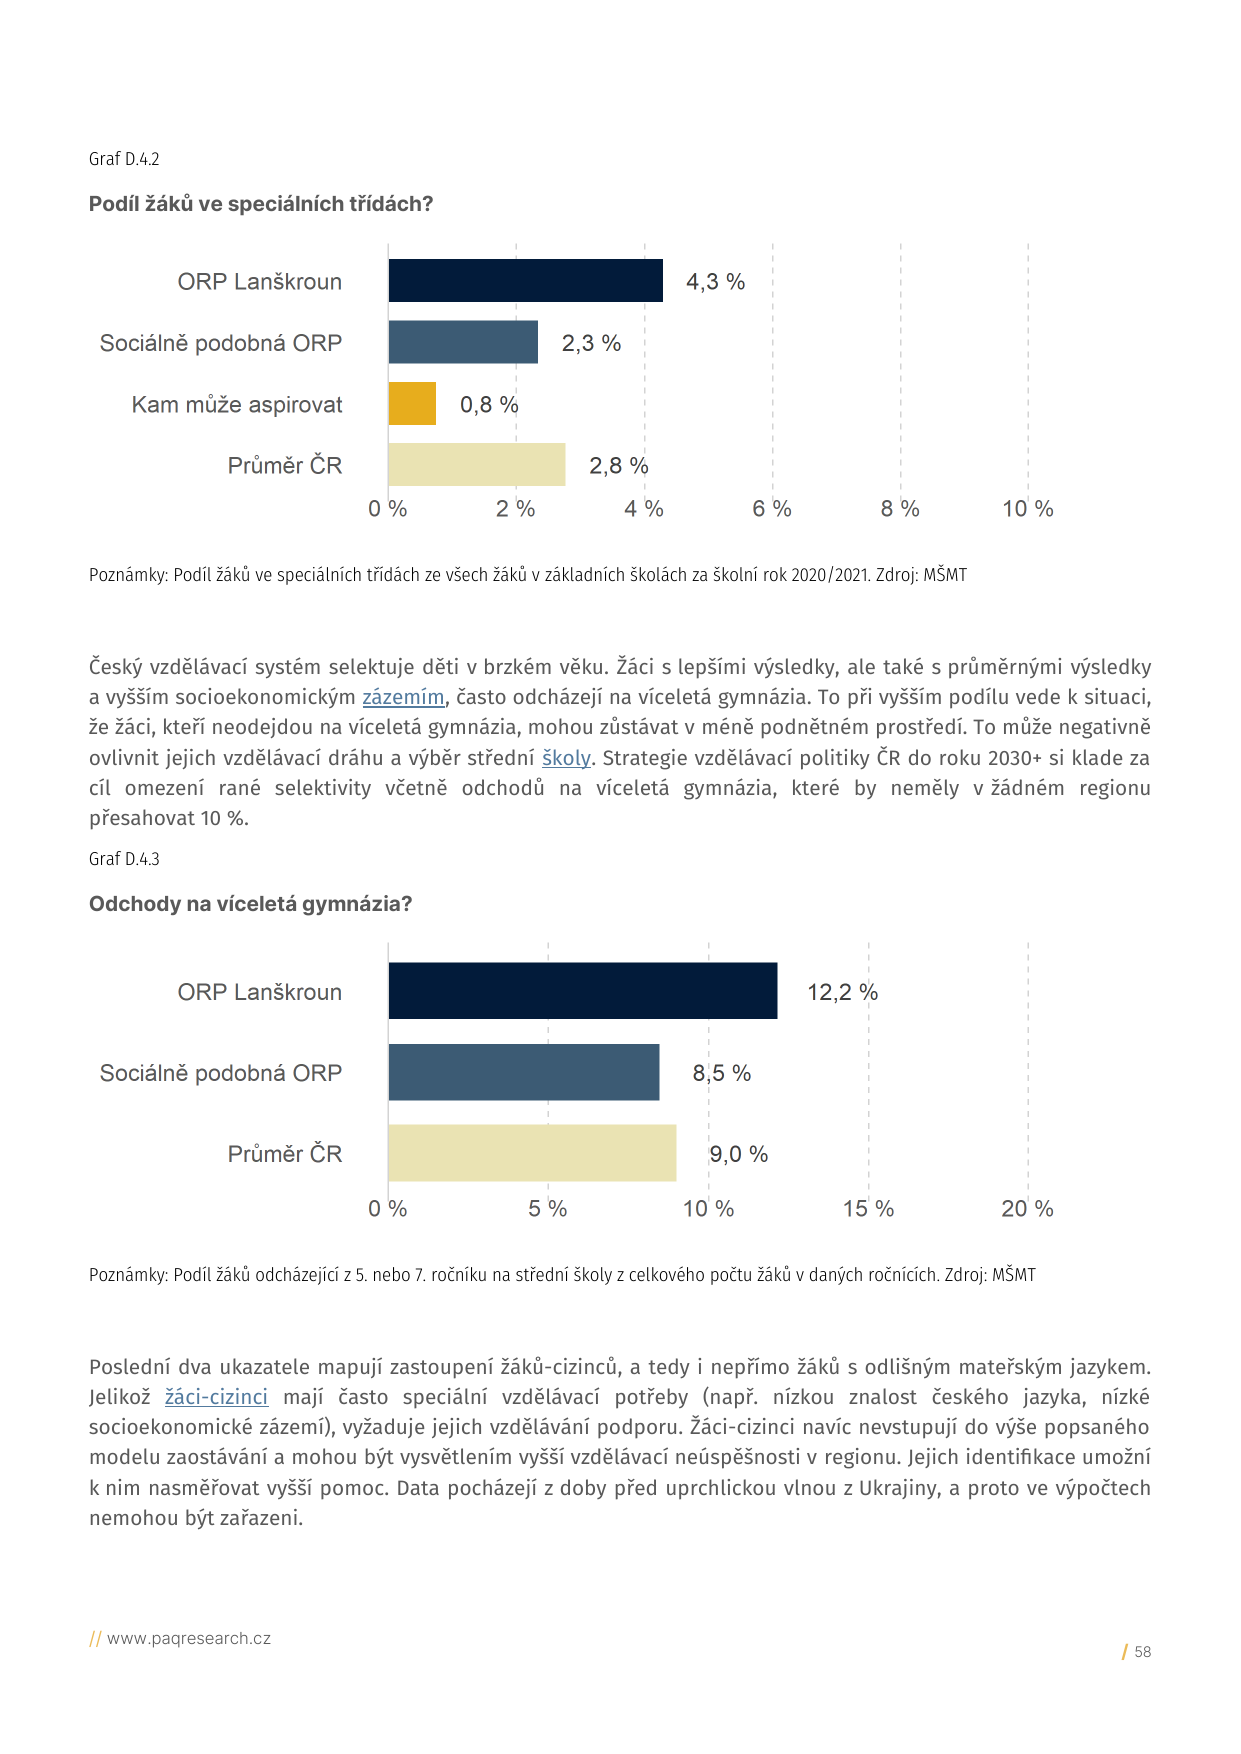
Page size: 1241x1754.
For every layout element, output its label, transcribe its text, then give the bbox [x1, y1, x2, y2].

picture [88, 916, 1139, 1248]
text Graf D.4.3 [89, 847, 1152, 870]
text Český vzdělávací systém selektuje děti v brzkém věku. Žáci s lepšími výsledky, ale také s průměrnými výsledky a vyšším socioekonomickým zázemím, často odcházejí na víceletá gymnázia. To při vyšším podílu vede k situaci, že žáci, kteří neodejdou na víceletá gymnázia, mohou zůstávat v méně podnětném prostředí. To může negativně ovlivnit jejich vzdělávací dráhu a výběr střední školy. Strategie vzdělávací politiky ČR do roku 2030+ si klade za cíl omezení rané selektivity včetně odchodů na víceletá gymnázia, které by neměly v žádném regionu přesahovat 10 %. [89, 649, 1152, 831]
text Poznámky: Podíl žáků ve speciálních třídách ze všech žáků v základních školách za školní rok 2020/2021. Zdroj: MŠMT [89, 564, 1152, 587]
picture [88, 216, 1139, 548]
text Podíl žáků ve speciálních třídách? [89, 186, 1152, 216]
text Odchody na víceletá gymnázia? [89, 886, 1152, 916]
text Graf D.4.2 [89, 148, 1152, 170]
text Poslední dva ukazatele mapují zastoupení žáků-cizinců, a tedy i nepřímo žáků s odlišným mateřským jazykem. Jelikož žáci-cizinci mají často speciální vzdělávací potřeby (např. nízkou znalost českého jazyka, nízké socioekonomické zázemí), vyžaduje jejich vzdělávání podporu. Žáci-cizinci navíc nevstupují do výše popsaného modelu zaostávání a mohou být vysvětlením vyšší vzdělávací neúspěšnosti v regionu. Jejich identifikace umožní k nim nasměřovat vyšší pomoc. Data pocházejí z doby před uprchlickou vlnou z Ukrajiny, a proto ve výpočtech nemohou být zařazeni. [89, 1349, 1152, 1531]
text Poznámky: Podíl žáků odcházející z 5. nebo 7. ročníku na střední školy z celkového počtu žáků v daných ročnících. Zdroj: MŠMT [89, 1264, 1152, 1287]
